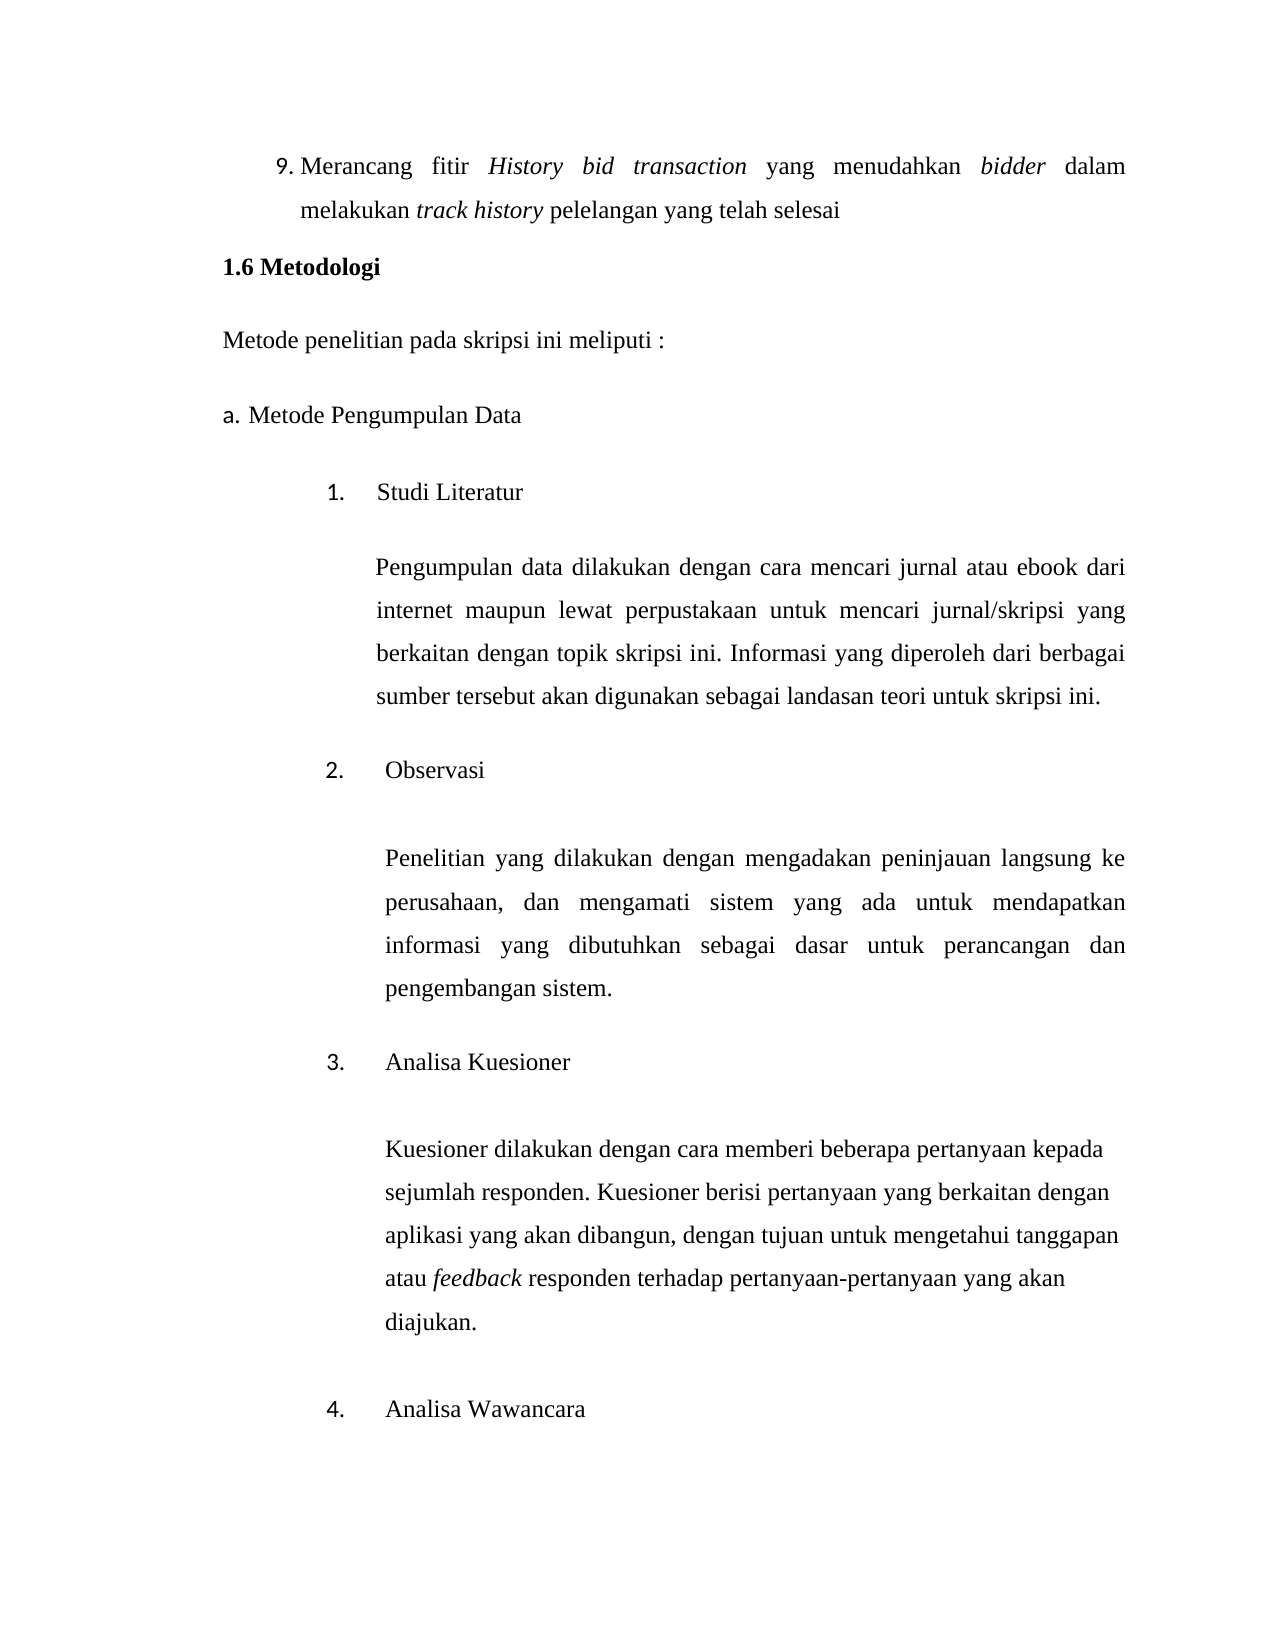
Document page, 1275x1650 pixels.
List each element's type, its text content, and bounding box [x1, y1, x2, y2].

text Penelitian yang dilakukan dengan mengadakan peninjauan langsung ke perusahaan, dan mengamati sistem yang ada untuk mendapatkan informasi yang dibutuhkan sebagai dasar untuk perancangan dan pengembangan sistem. [385, 843, 1126, 1002]
list Metode Pengumpulan Data [222, 399, 1126, 430]
list Studi Literatur [326, 476, 1126, 506]
list Kuesioner dilakukan dengan cara memberi beberapa pertanyaan kepada sejumlah responden. Kuesioner berisi pertanyaan yang berkaitan dengan aplikasi yang akan dibangun, dengan tujuan untuk mengetahui tanggapan atau feedback responden terhadap pertanyaan-pertanyaan yang akan diajukan. [326, 1134, 1126, 1335]
list Analisa Wawancara [326, 1393, 1126, 1423]
list Merancang fitir History bid transaction yang menudahkan bidder dalam melakukan track history pelelangan yang telah selesai [275, 150, 1126, 224]
list Analisa Kuesioner [326, 1046, 1126, 1076]
text Metode penelitian pada skripsi ini meliputi : [222, 325, 1126, 354]
text Pengumpulan data dilakukan dengan cara mencari jurnal atau ebook dari internet maupun lewat perpustakaan untuk mencari jurnal/skripsi yang berkaitan dengan topik skripsi ini. Informasi yang diperoleh dari berbagai sumber tersebut akan digunakan sebagai landasan teori untuk skripsi ini. [375, 552, 1126, 710]
subtitle 1.6 Metodologi [222, 252, 1127, 281]
list Observasi [325, 755, 1126, 785]
